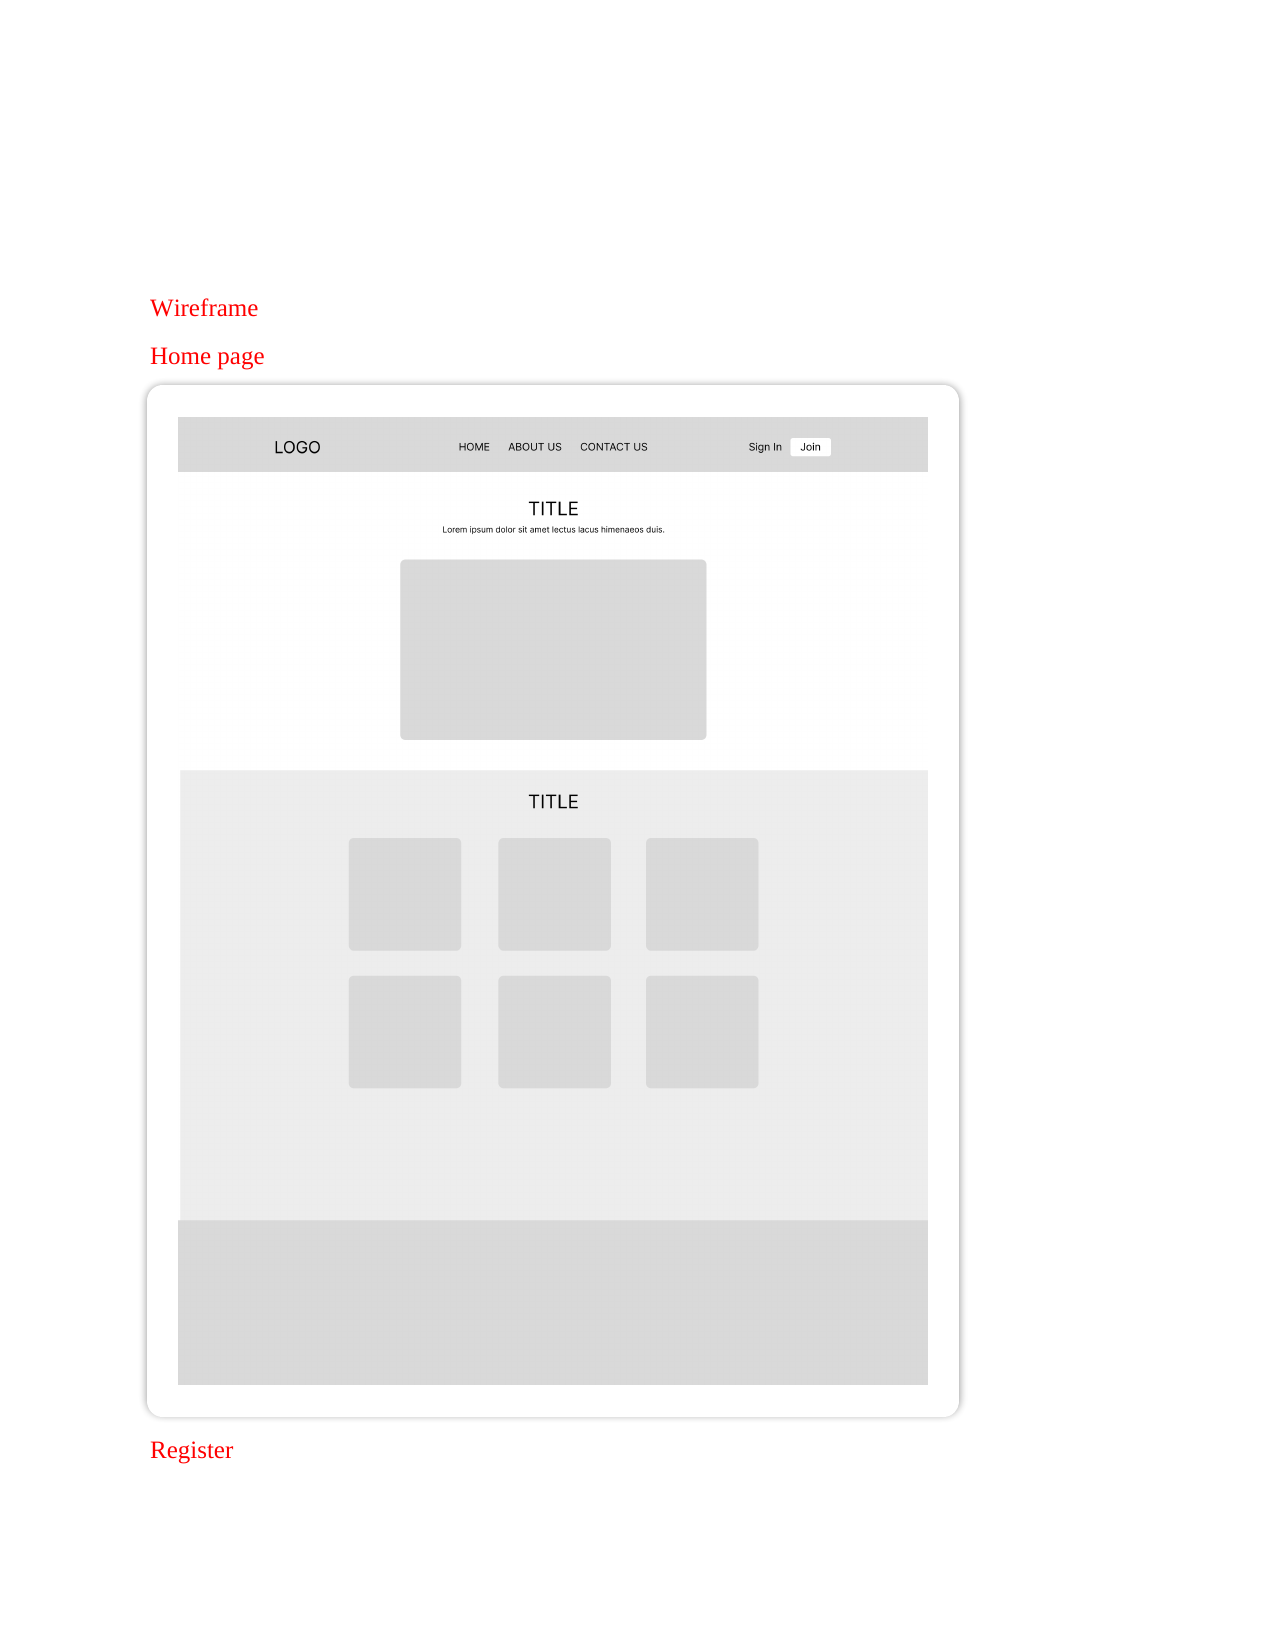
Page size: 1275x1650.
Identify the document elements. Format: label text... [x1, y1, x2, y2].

text Home page [150, 341, 1125, 369]
picture [178, 417, 928, 1385]
text Register [150, 1436, 1125, 1464]
text Wireframe [150, 293, 1125, 322]
